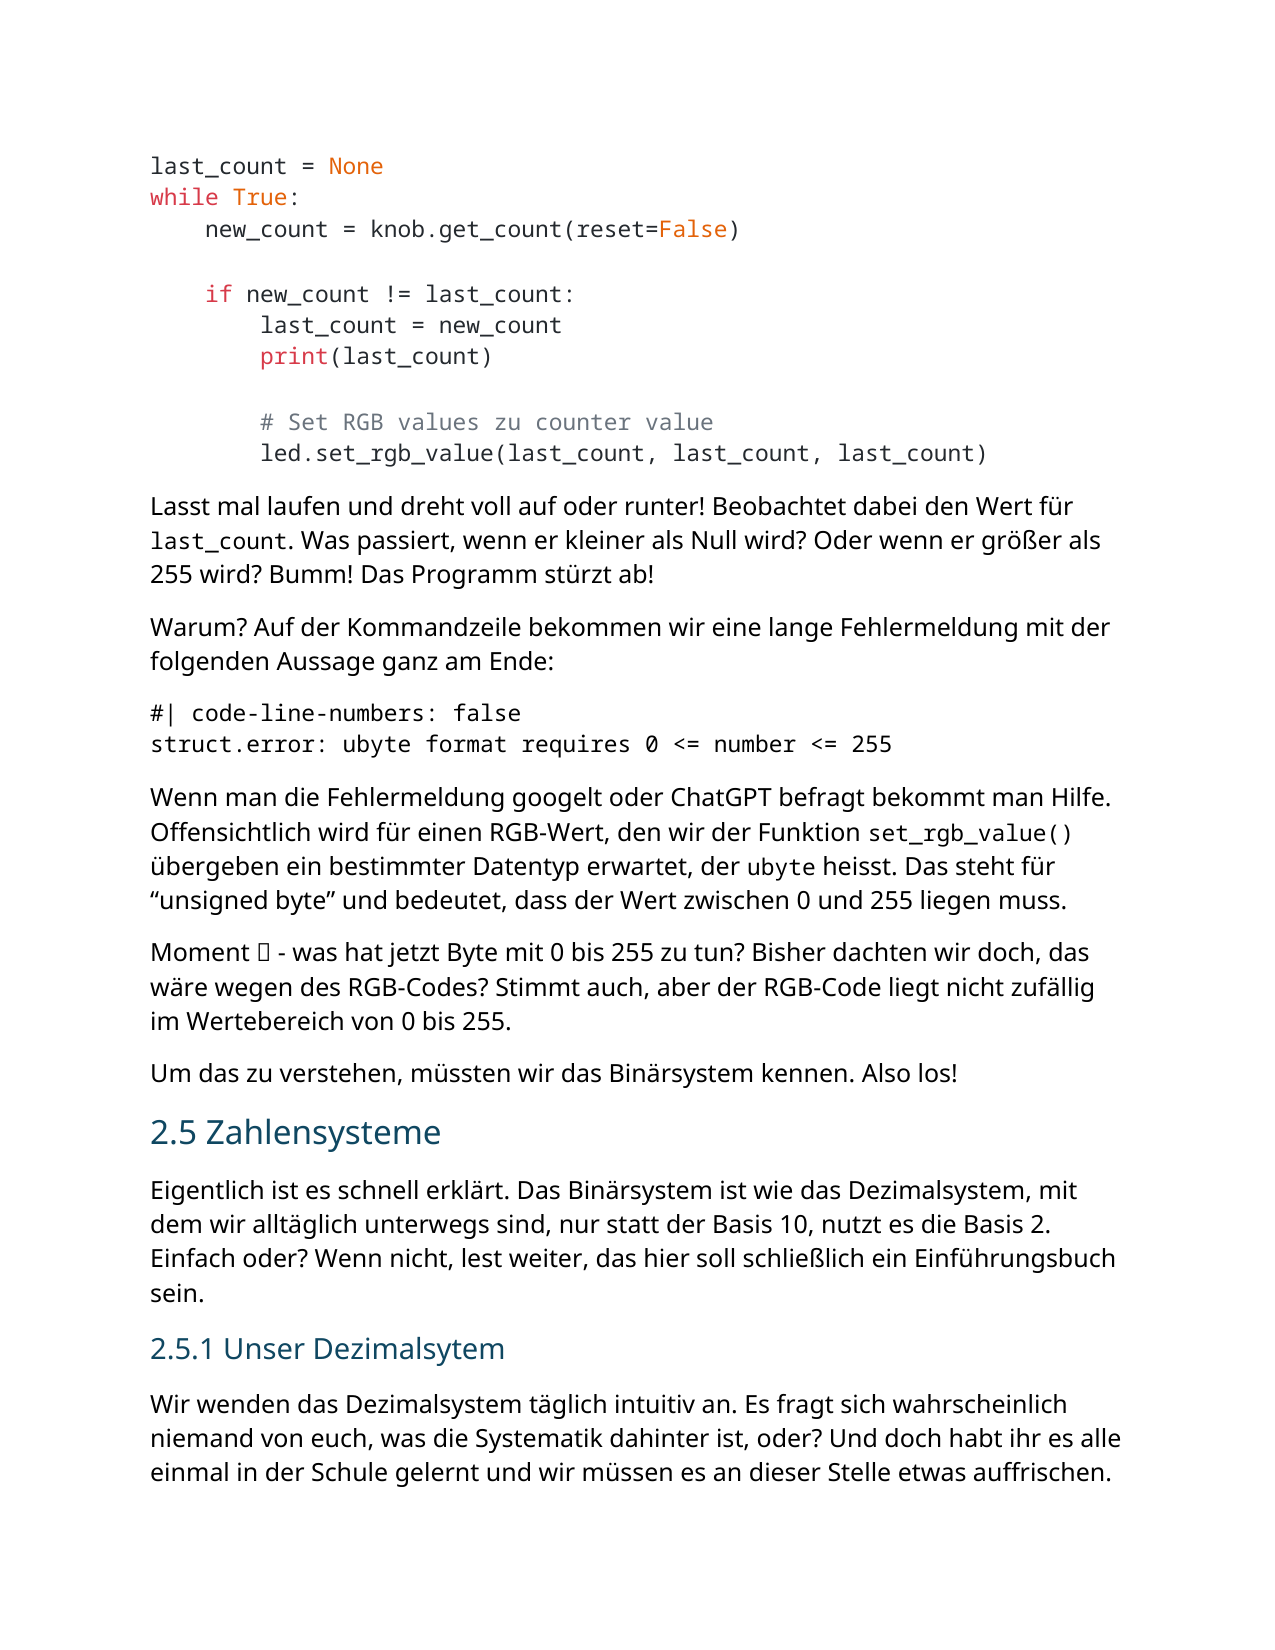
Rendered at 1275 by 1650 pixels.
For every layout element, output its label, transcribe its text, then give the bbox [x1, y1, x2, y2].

text Lasst mal laufen und dreht voll auf oder runter! Beobachtet dabei den Wert für last_count. Was passiert, wenn er kleiner als Null wird? Oder wenn er größer als 255 wird? Bumm! Das Programm stürzt ab! [150, 489, 1125, 591]
text Eigentlich ist es schnell erklärt. Das Binärsystem ist wie das Dezimalsystem, mit dem wir alltäglich unterwegs sind, nur statt der Basis 10, nutzt es die Basis 2. Einfach oder? Wenn nicht, lest weiter, das hier soll schließlich ein Einführungsbuch sein. [150, 1173, 1125, 1309]
text Warum? Auf der Kommandzeile bekommen wir eine lange Fehlermeldung mit der folgenden Aussage ganz am Ende: [150, 610, 1125, 678]
text Moment 🧐 - was hat jetzt Byte mit 0 bis 255 zu tun? Bisher dachten wir doch, das wäre wegen des RGB-Codes? Stimmt auch, aber der RGB-Code liegt nicht zufällig im Wertebereich von 0 bis 255. [150, 935, 1125, 1037]
text Um das zu verstehen, müssten wir das Binärsystem kennen. Also los! [150, 1056, 1125, 1090]
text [150, 1386, 1125, 1489]
text Wenn man die Fehlermeldung googelt oder ChatGPT befragt bekommt man Hilfe. Offensichtlich wird für einen RGB-Wert, den wir der Funktion set_rgb_value() übergeben ein bestimmter Datentyp erwartet, der ubyte heisst. Das steht für “unsigned byte” und bedeutet, dass der Wert zwischen 0 und 255 liegen muss. [150, 780, 1125, 916]
subtitle 2.5 Zahlensysteme [150, 1109, 1125, 1154]
text #| code-line-numbers: false struct.error: ubyte format requires 0 <= number <= 255 [150, 697, 1125, 759]
text last_count = None while True: new_count = knob.get_count(reset=False) if new_count != last_count: last_count = new_count print(last_count) # Set RGB values zu counter value led.set_rgb_value(last_count, last_count, last_count) [150, 150, 1125, 468]
subtitle 2.5.1 Unser Dezimalsytem [150, 1328, 1125, 1368]
